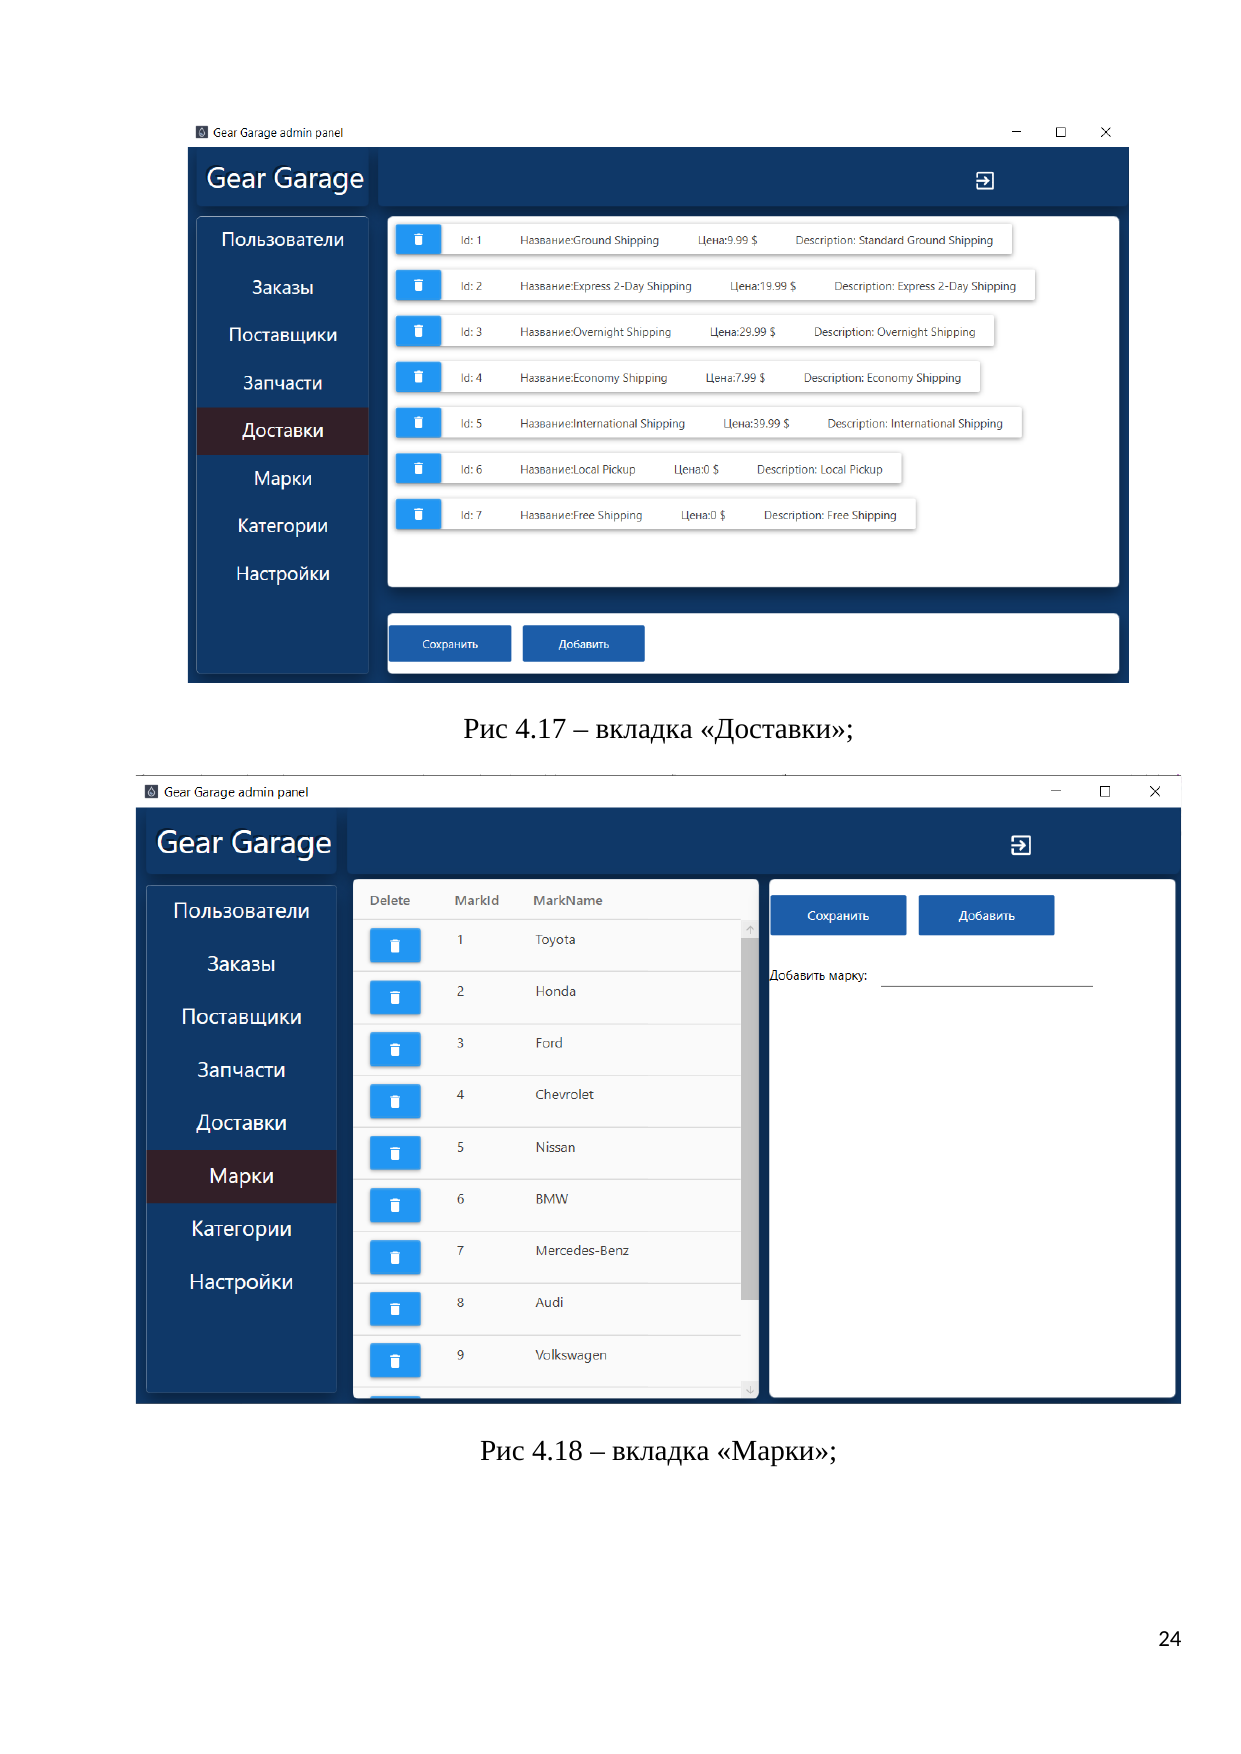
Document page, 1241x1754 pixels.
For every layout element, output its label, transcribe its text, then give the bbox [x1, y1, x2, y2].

text Рис 4.17 – вкладка «Доставки»; [136, 712, 1181, 745]
picture [135, 774, 1182, 1404]
text Рис 4.18 – вкладка «Марки»; [136, 1433, 1181, 1466]
picture [187, 118, 1129, 683]
